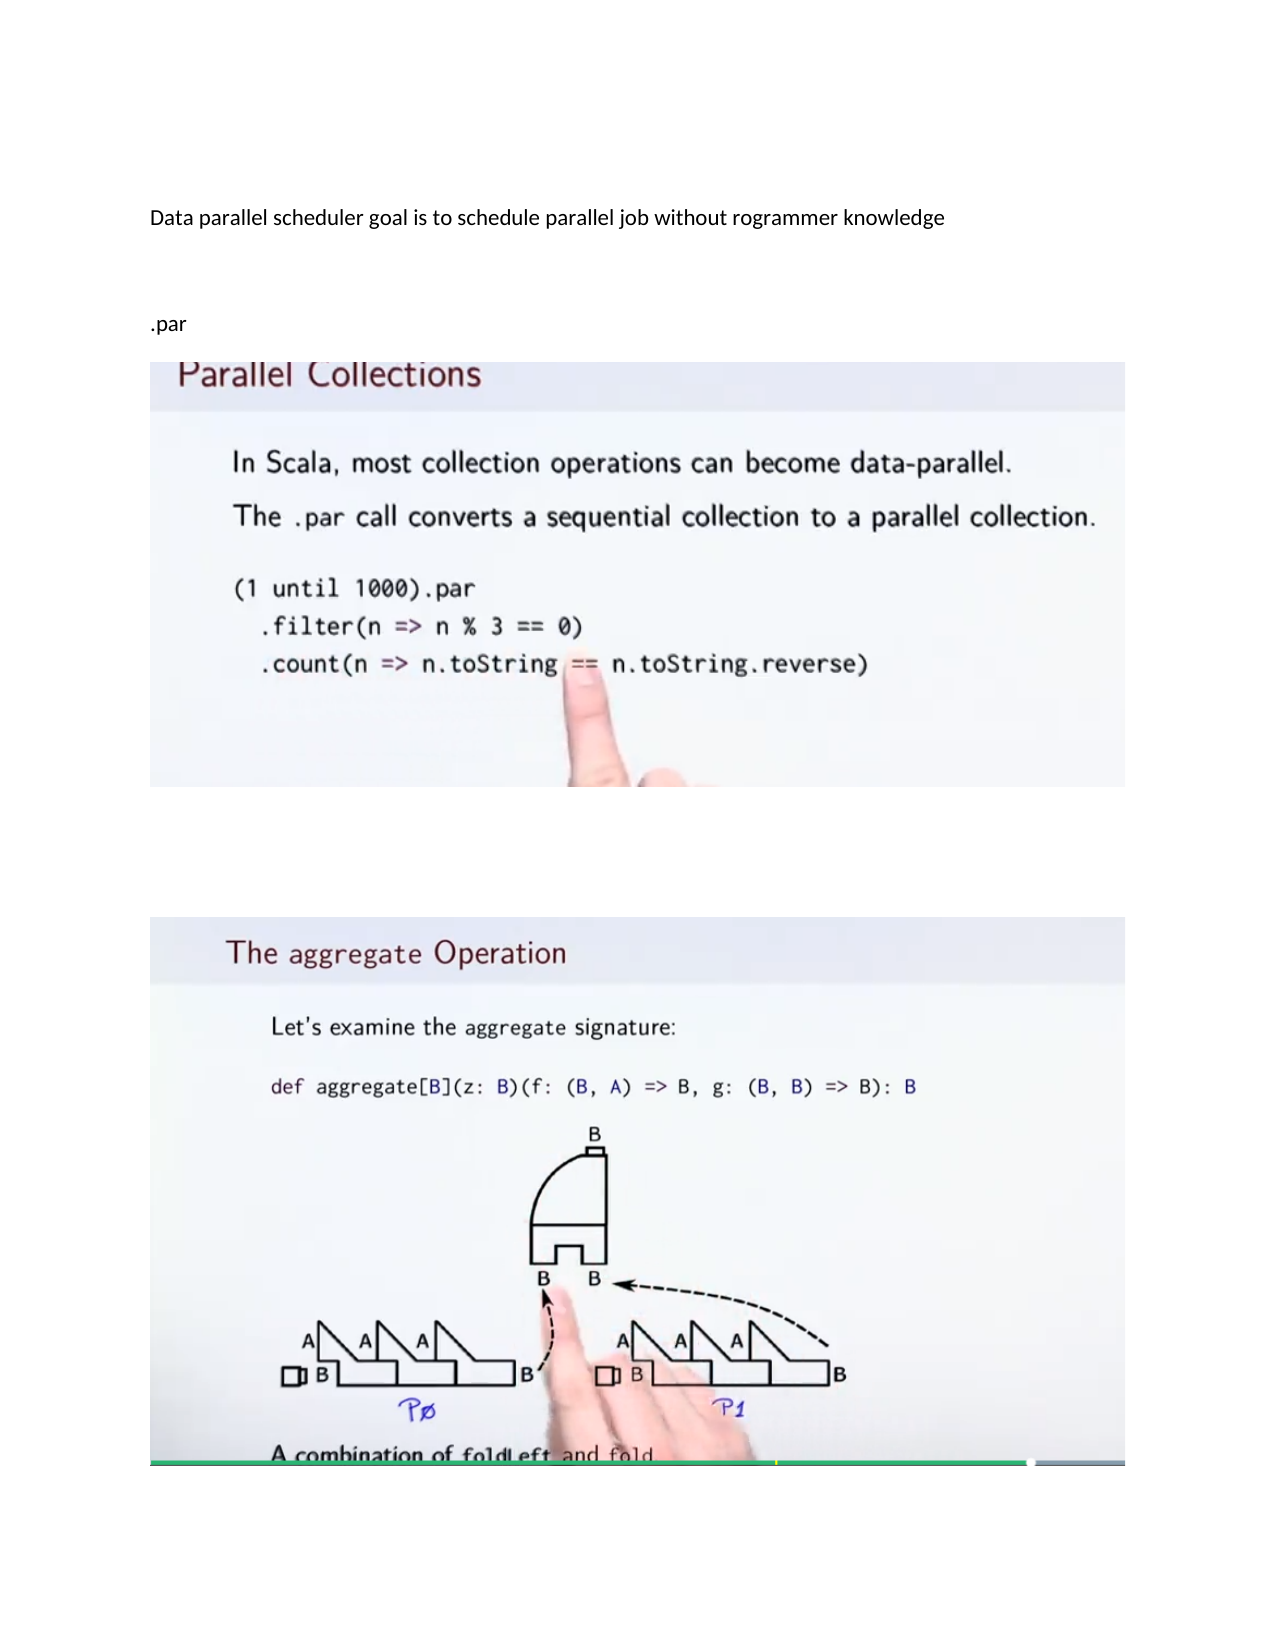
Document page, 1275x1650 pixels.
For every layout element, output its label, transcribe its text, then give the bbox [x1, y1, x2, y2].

picture [150, 362, 1125, 787]
text Data parallel scheduler goal is to schedule parallel job without rogrammer knowledge [150, 203, 1125, 231]
picture [150, 917, 1125, 1466]
text .par [150, 309, 1125, 337]
